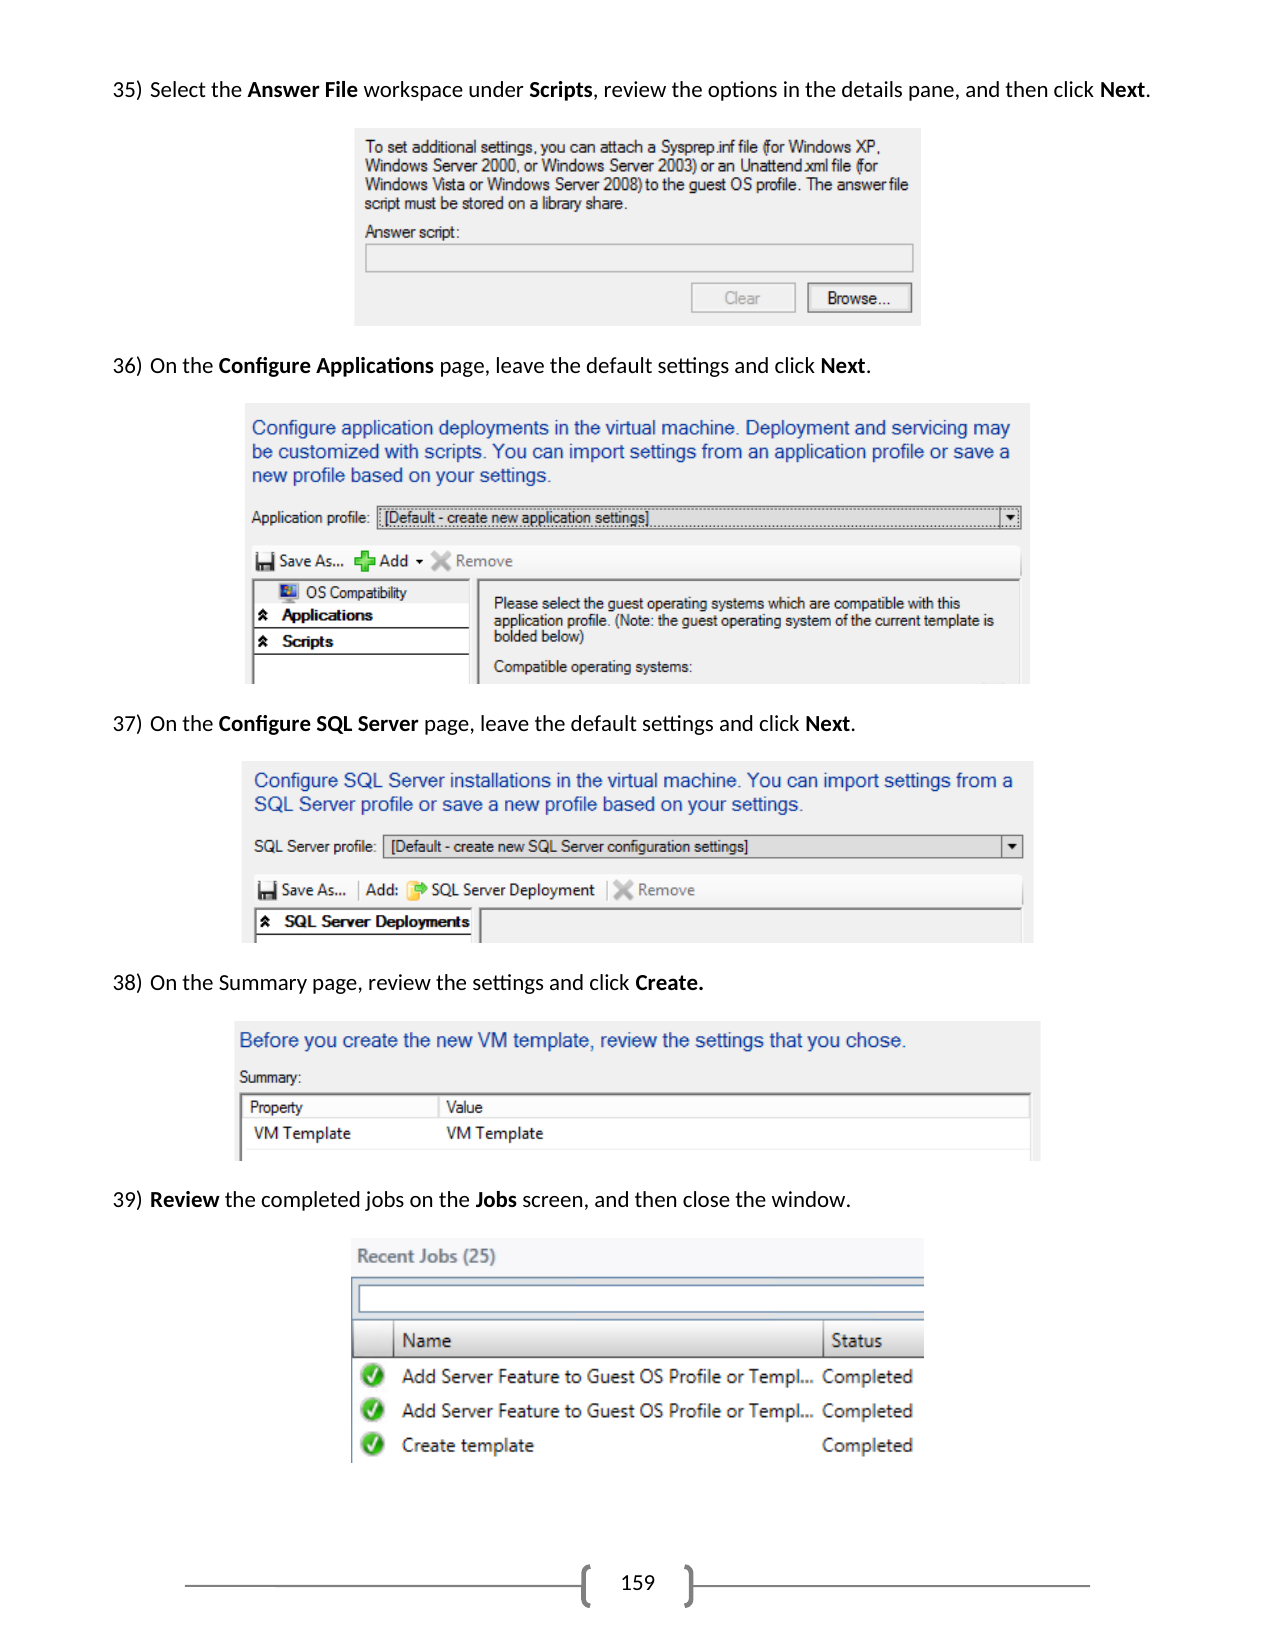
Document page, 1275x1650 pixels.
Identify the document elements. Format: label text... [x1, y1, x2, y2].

picture [241, 761, 1034, 943]
list On the Configure SQL Server page, leave the default settings and click Next. [112, 709, 1200, 737]
list On the Configure Applications page, leave the default settings and click Next. [112, 351, 1200, 379]
picture [234, 1021, 1041, 1161]
picture [351, 1238, 924, 1463]
picture [354, 128, 921, 326]
picture [244, 403, 1031, 684]
list On the Summary page, review the settings and click Create. [112, 968, 1200, 996]
list Select the Answer File workspace under Scripts, review the options in the details pane, and then click Next. [112, 75, 1200, 103]
list Review the completed jobs on the Jobs screen, and then close the window. [112, 1186, 1200, 1214]
